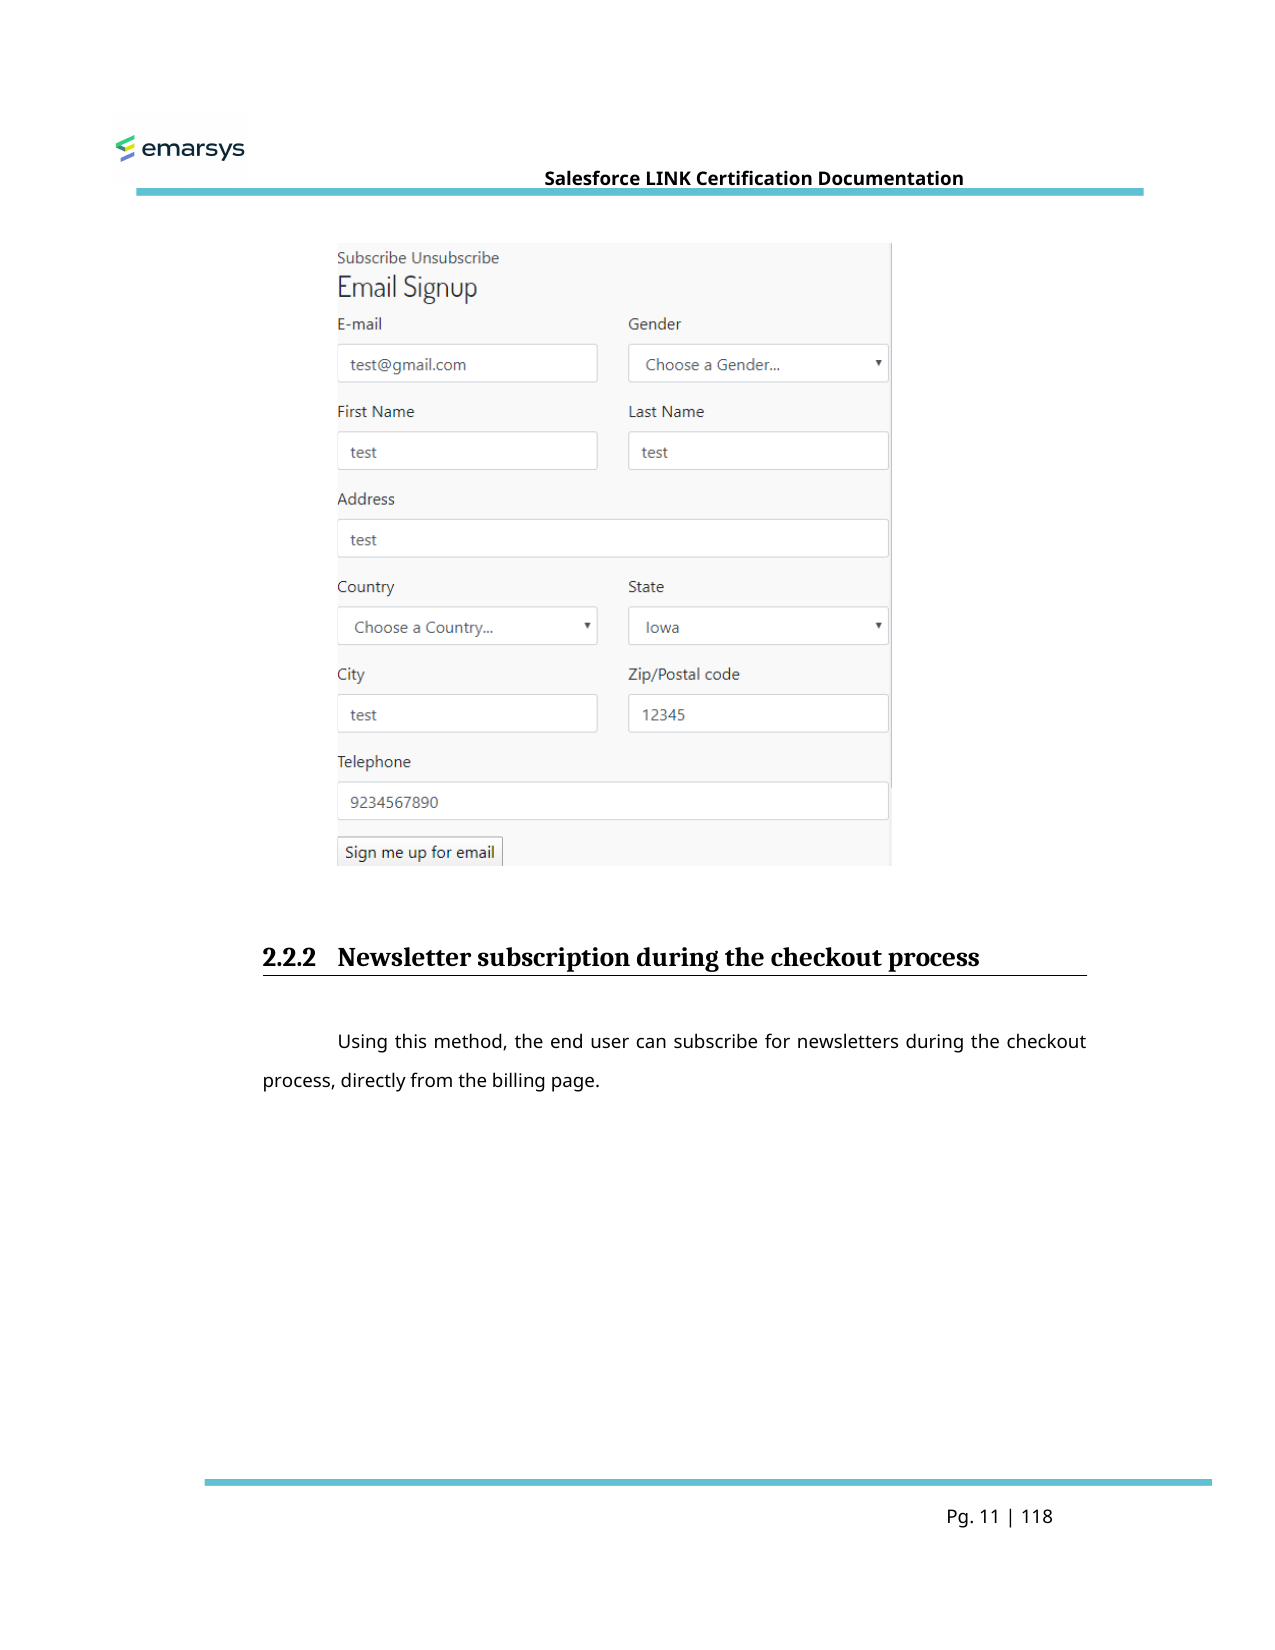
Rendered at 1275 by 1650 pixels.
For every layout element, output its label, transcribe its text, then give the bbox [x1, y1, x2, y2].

picture [136, 188, 1144, 196]
text Using this method, the end user can subscribe for newsletters during the checkout process, directly from the billing page. [262, 1029, 1087, 1093]
picture [204, 1479, 1212, 1486]
picture [113, 111, 247, 185]
picture [337, 243, 892, 866]
subtitle Newsletter subscription during the checkout process [262, 942, 1087, 976]
